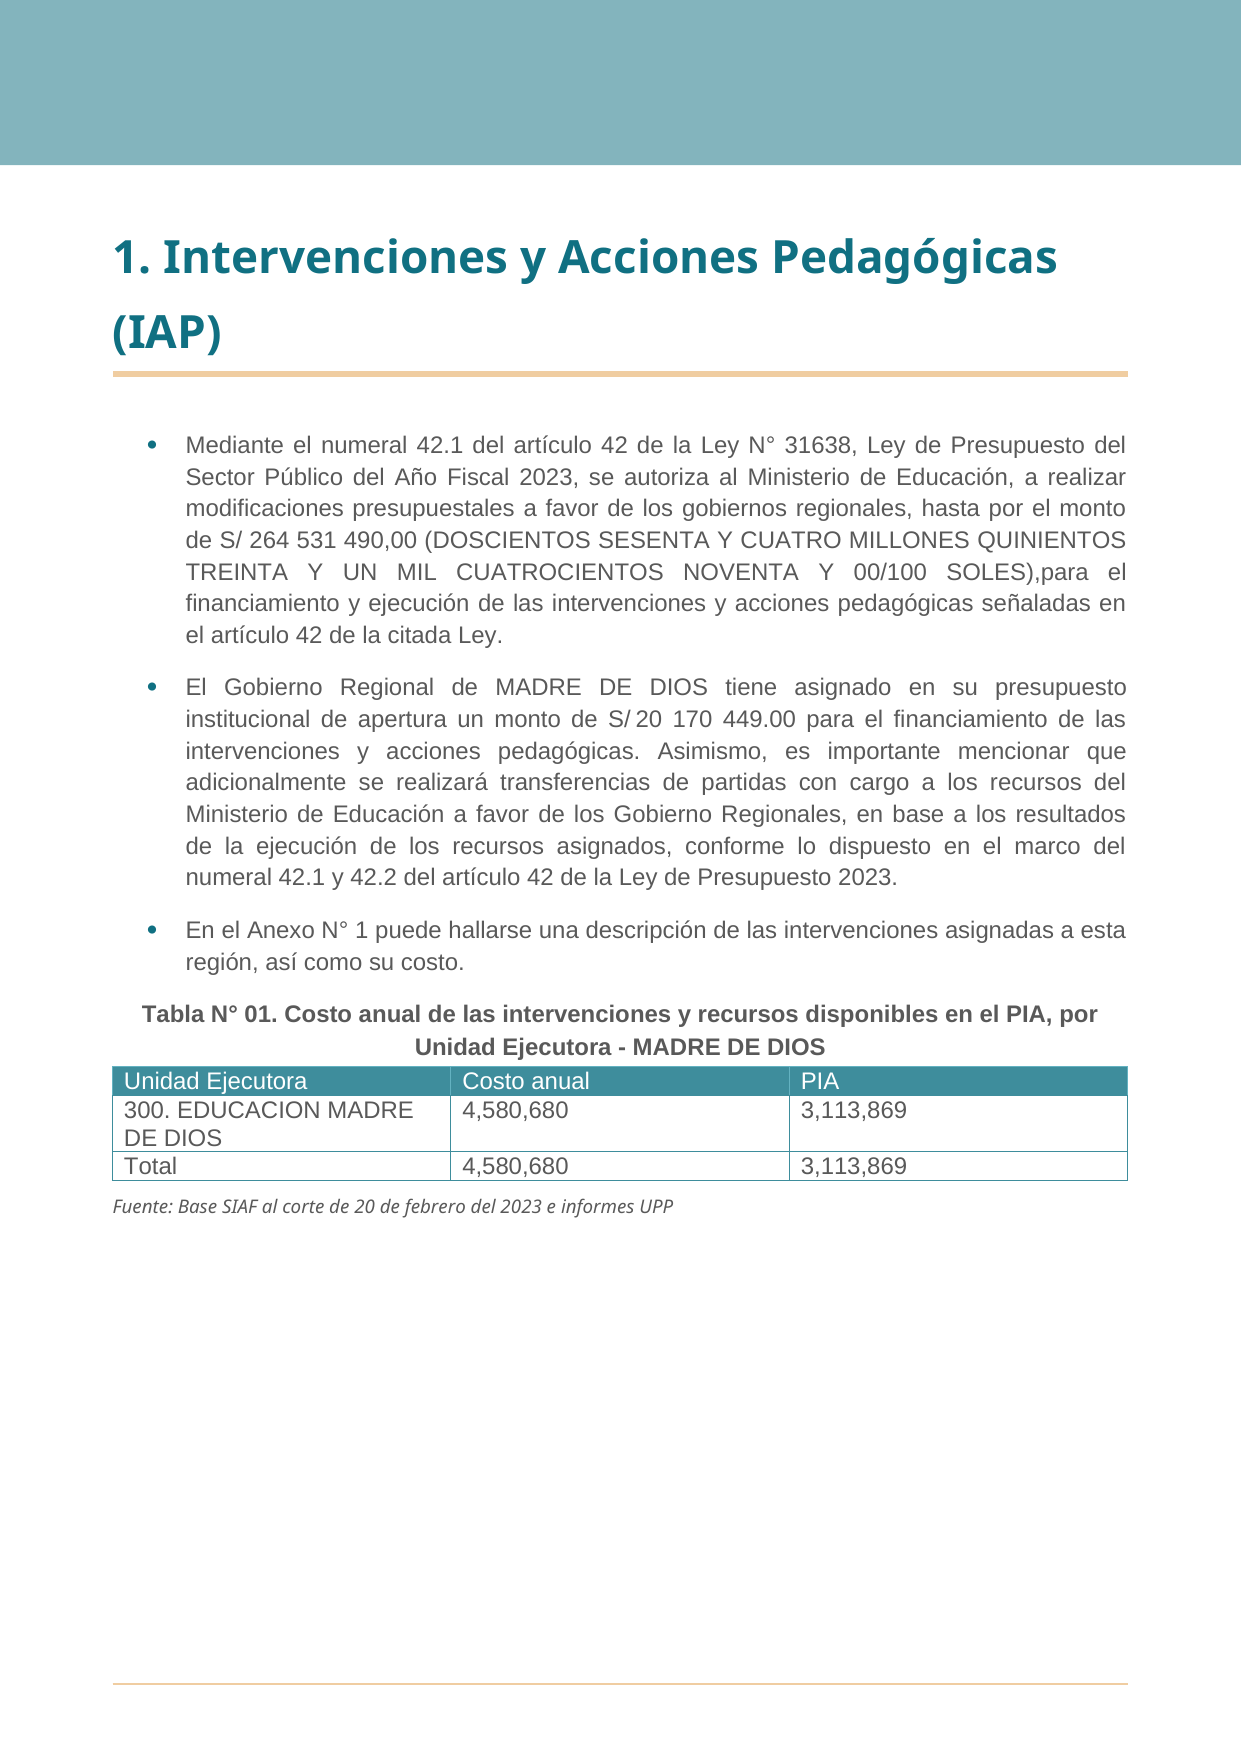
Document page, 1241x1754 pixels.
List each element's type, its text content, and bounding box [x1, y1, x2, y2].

text Tabla N° 01. Costo anual de las intervenciones y recursos disponibles en el PIA, por Unidad Ejecutora - MADRE DE DIOS [112, 1000, 1128, 1061]
table_cell 4,580,680 [451, 1096, 789, 1151]
table_cell 4,580,680 [451, 1152, 789, 1180]
table_cell 3,113,869 [790, 1096, 1127, 1151]
table_cell Total [113, 1152, 450, 1180]
table_cell 300. EDUCACION MADRE DE DIOS [113, 1096, 450, 1151]
list En el Anexo N° 1 puede hallarse una descripción de las intervenciones asignadas a esta región, así como su costo. [148, 916, 1128, 975]
list Mediante el numeral 42.1 del artículo 42 de la Ley N° 31638, Ley de Presupuesto del Sector Público del Año Fiscal 2023, se autoriza al Ministerio de Educación, a realizar modificaciones presupuestales a favor de los gobiernos regionales, hasta por el monto de S/ 264 531 490,00 (DOSCIENTOS SESENTA Y CUATRO MILLONES QUINIENTOS TREINTA Y UN MIL CUATROCIENTOS NOVENTA Y 00/100 SOLES),para el financiamiento y ejecución de las intervenciones y acciones pedagógicas señaladas en el artículo 42 de la citada Ley. [148, 431, 1128, 648]
table_cell 3,113,869 [790, 1152, 1127, 1180]
list El Gobierno Regional de MADRE DE DIOS tiene asignado en su presupuesto institucional de apertura un monto de S/ 20 170 449.00 para el financiamiento de las intervenciones y acciones pedagógicas. Asimismo, es importante mencionar que adicionalmente se realizará transferencias de partidas con cargo a los recursos del Ministerio de Educación a favor de los Gobierno Regionales, en base a los resultados de la ejecución de los recursos asignados, conforme lo dispuesto en el marco del numeral 42.1 y 42.2 del artículo 42 de la Ley de Presupuesto 2023. [148, 673, 1128, 891]
text Fuente: Base SIAF al corte de 20 de febrero del 2023 e informes UPP [112, 1193, 1128, 1219]
subtitle 1. Intervenciones y Acciones Pedagógicas (IAP) [112, 225, 1128, 377]
table_header Unidad Ejecutora [113, 1067, 450, 1095]
table_header PIA [790, 1067, 1127, 1095]
table_header Costo anual [451, 1067, 789, 1095]
